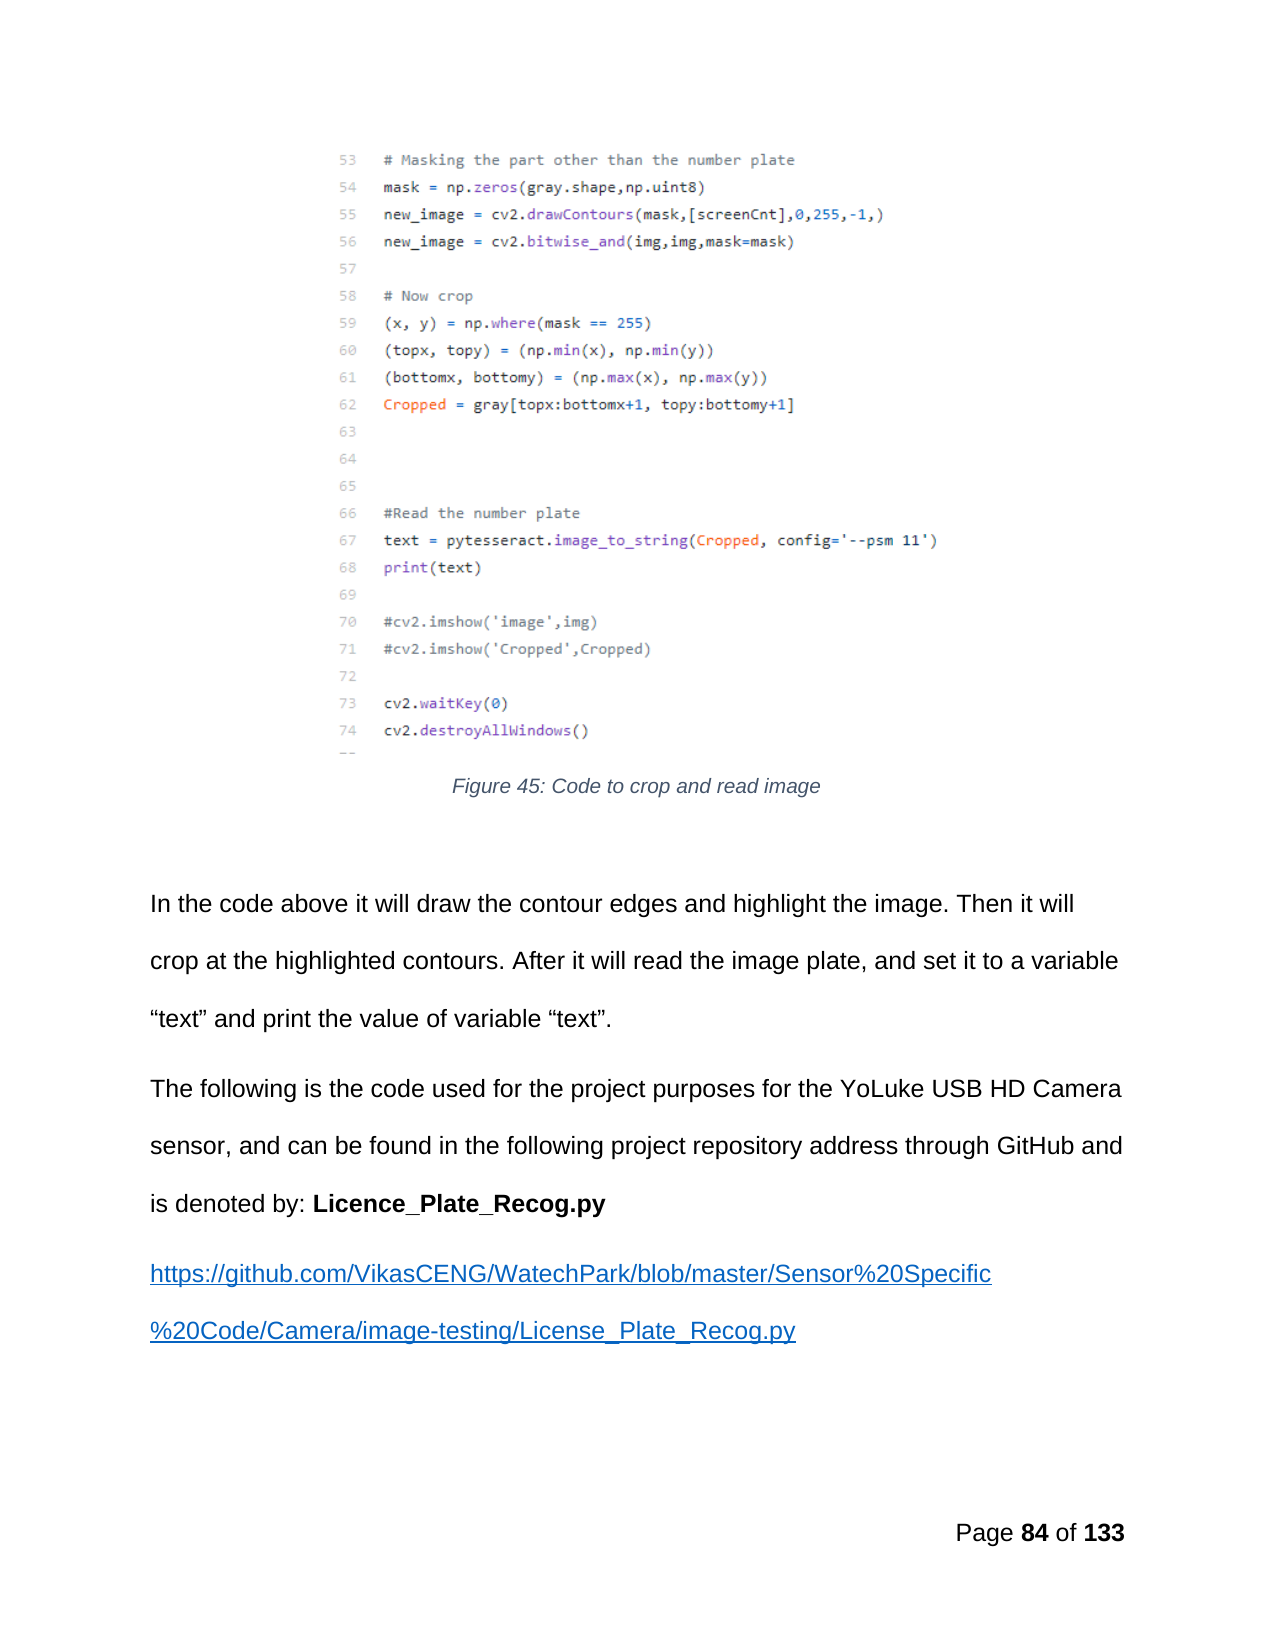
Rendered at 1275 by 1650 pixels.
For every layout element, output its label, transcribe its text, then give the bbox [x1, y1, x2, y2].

text Figure 45: Code to crop and read image [150, 774, 1125, 798]
text The following is the code used for the project purposes for the YoLuke USB HD Camera sensor, and can be found in the following project repository address through GitHub and is denoted by: Licence_Plate_Recog.py [150, 1074, 1125, 1217]
picture [334, 150, 941, 754]
text https://github.com/VikasCENG/WatechPark/blob/master/Sensor%20Specific%20Code/Camera/image-testing/License_Plate_Recog.py [150, 1259, 1125, 1345]
text In the code above it will draw the contour edges and highlight the image. Then it will crop at the highlighted contours. After it will read the image plate, and set it to a variable “text” and print the value of variable “text”. [150, 889, 1125, 1032]
